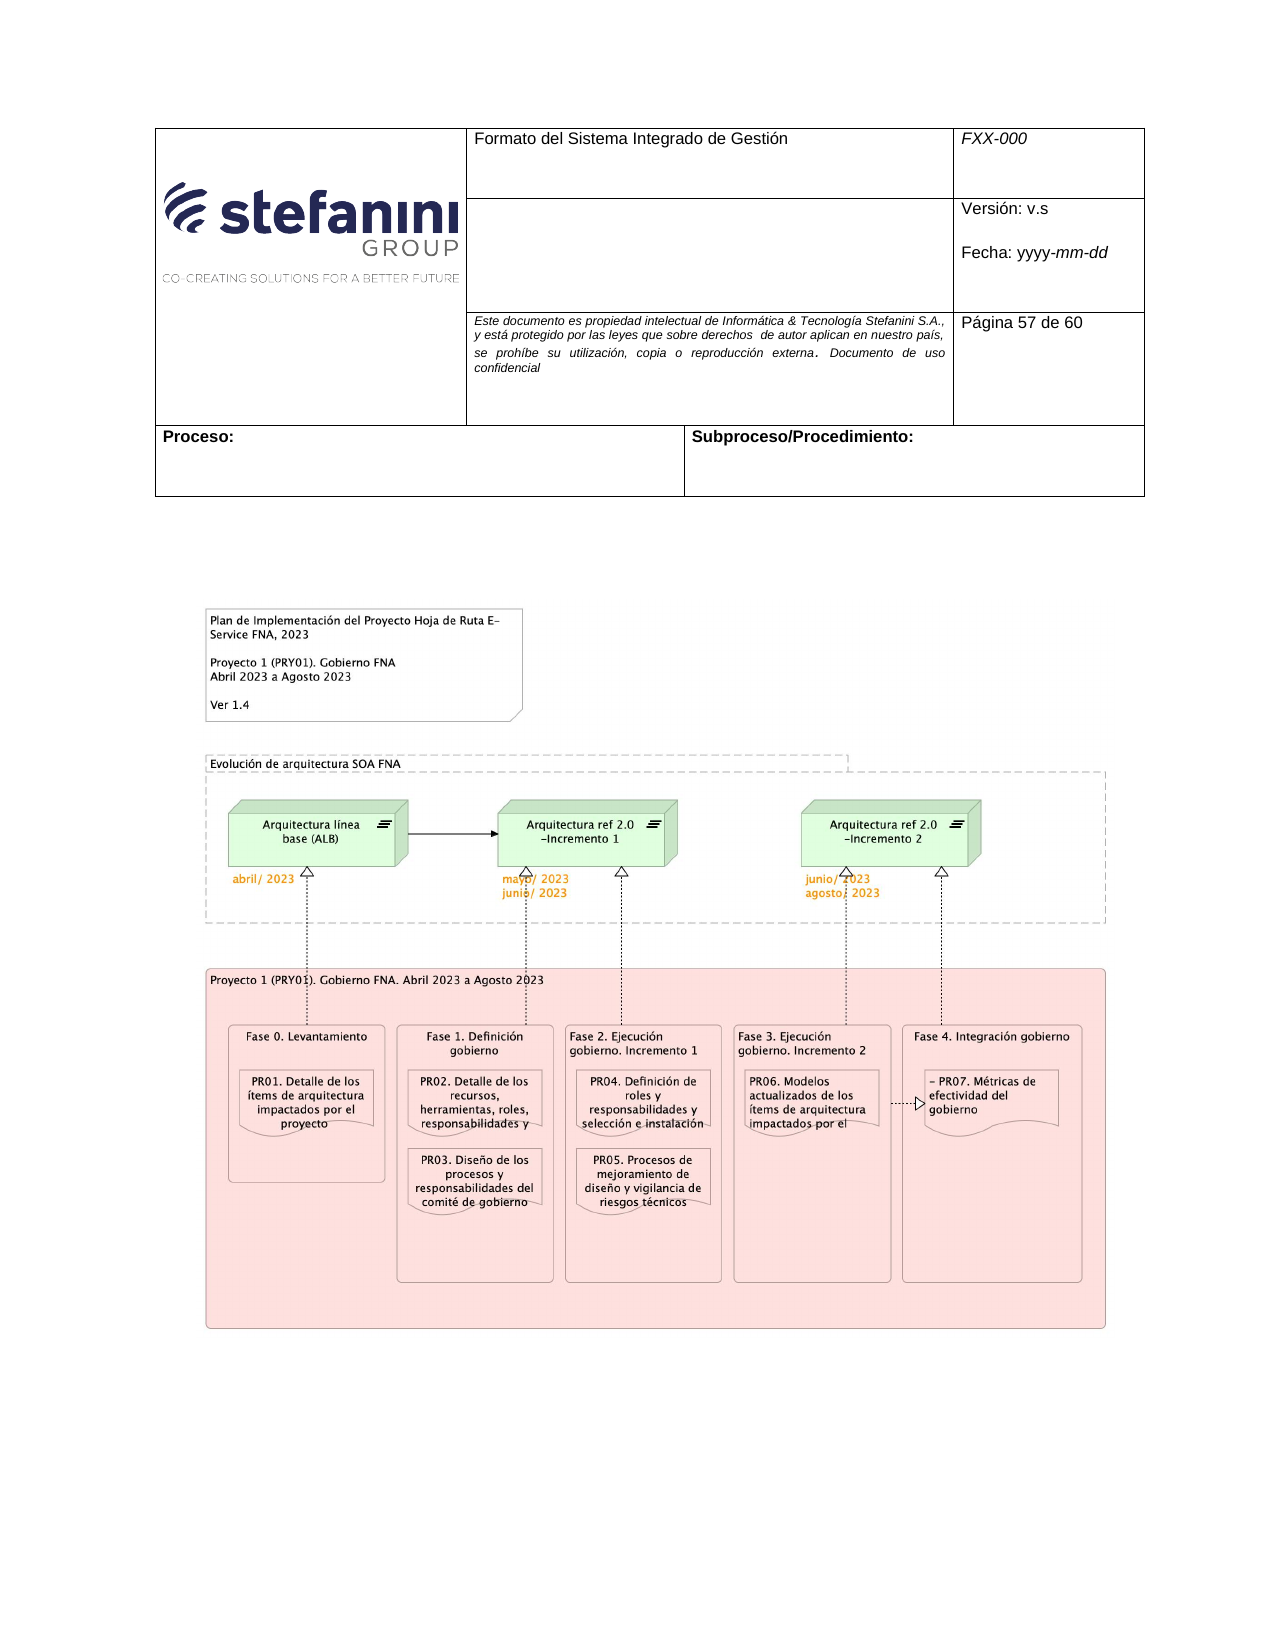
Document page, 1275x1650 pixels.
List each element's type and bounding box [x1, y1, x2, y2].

picture [196, 599, 1115, 1338]
picture [162, 182, 460, 286]
